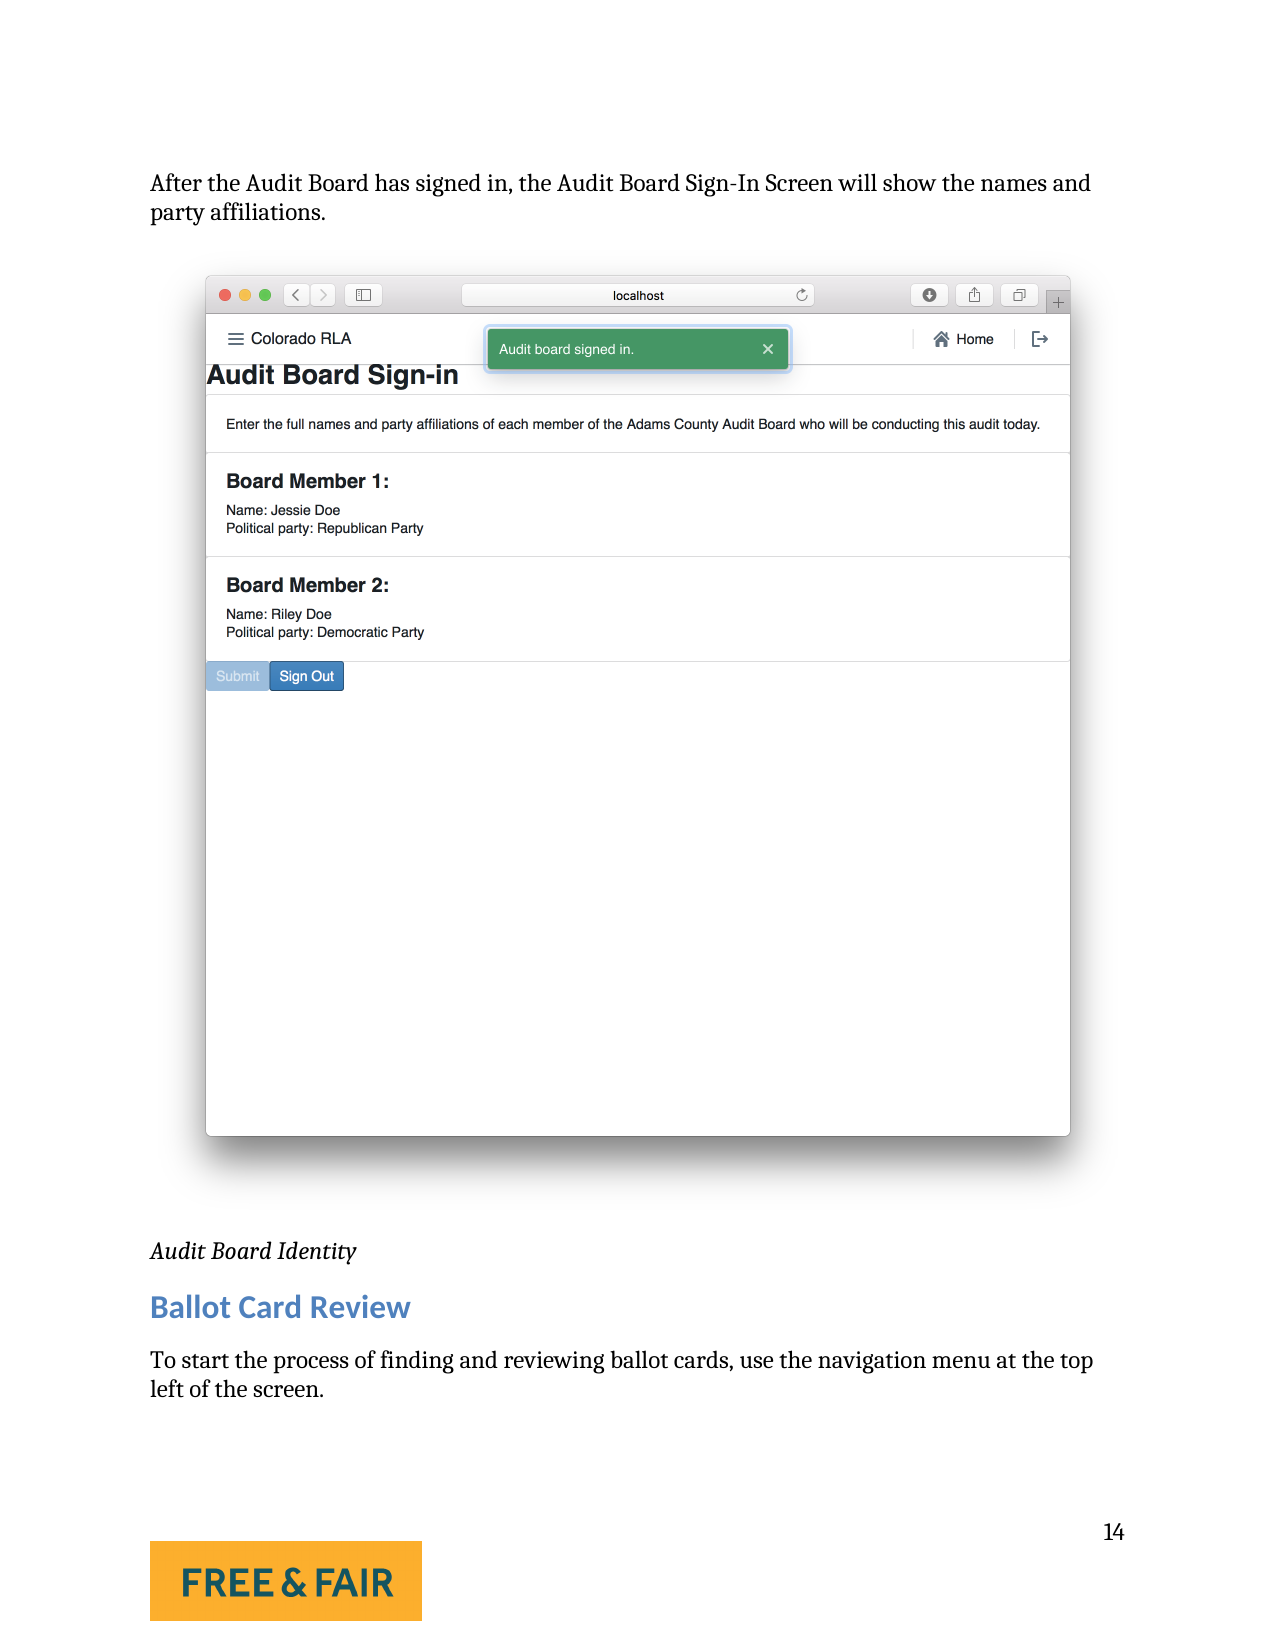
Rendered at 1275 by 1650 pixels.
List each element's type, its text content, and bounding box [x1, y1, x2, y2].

text To start the process of finding and reviewing ballot cards, use the navigation menu at the top left of the screen. [150, 1346, 1125, 1403]
picture [150, 1541, 422, 1621]
text After the Audit Board has signed in, the Audit Board Sign-In Screen will show the names and party affiliations. [150, 169, 1125, 226]
picture [150, 245, 1125, 1216]
subtitle Ballot Card Review [150, 1286, 1125, 1327]
text Audit Board Identity [150, 1237, 1125, 1266]
